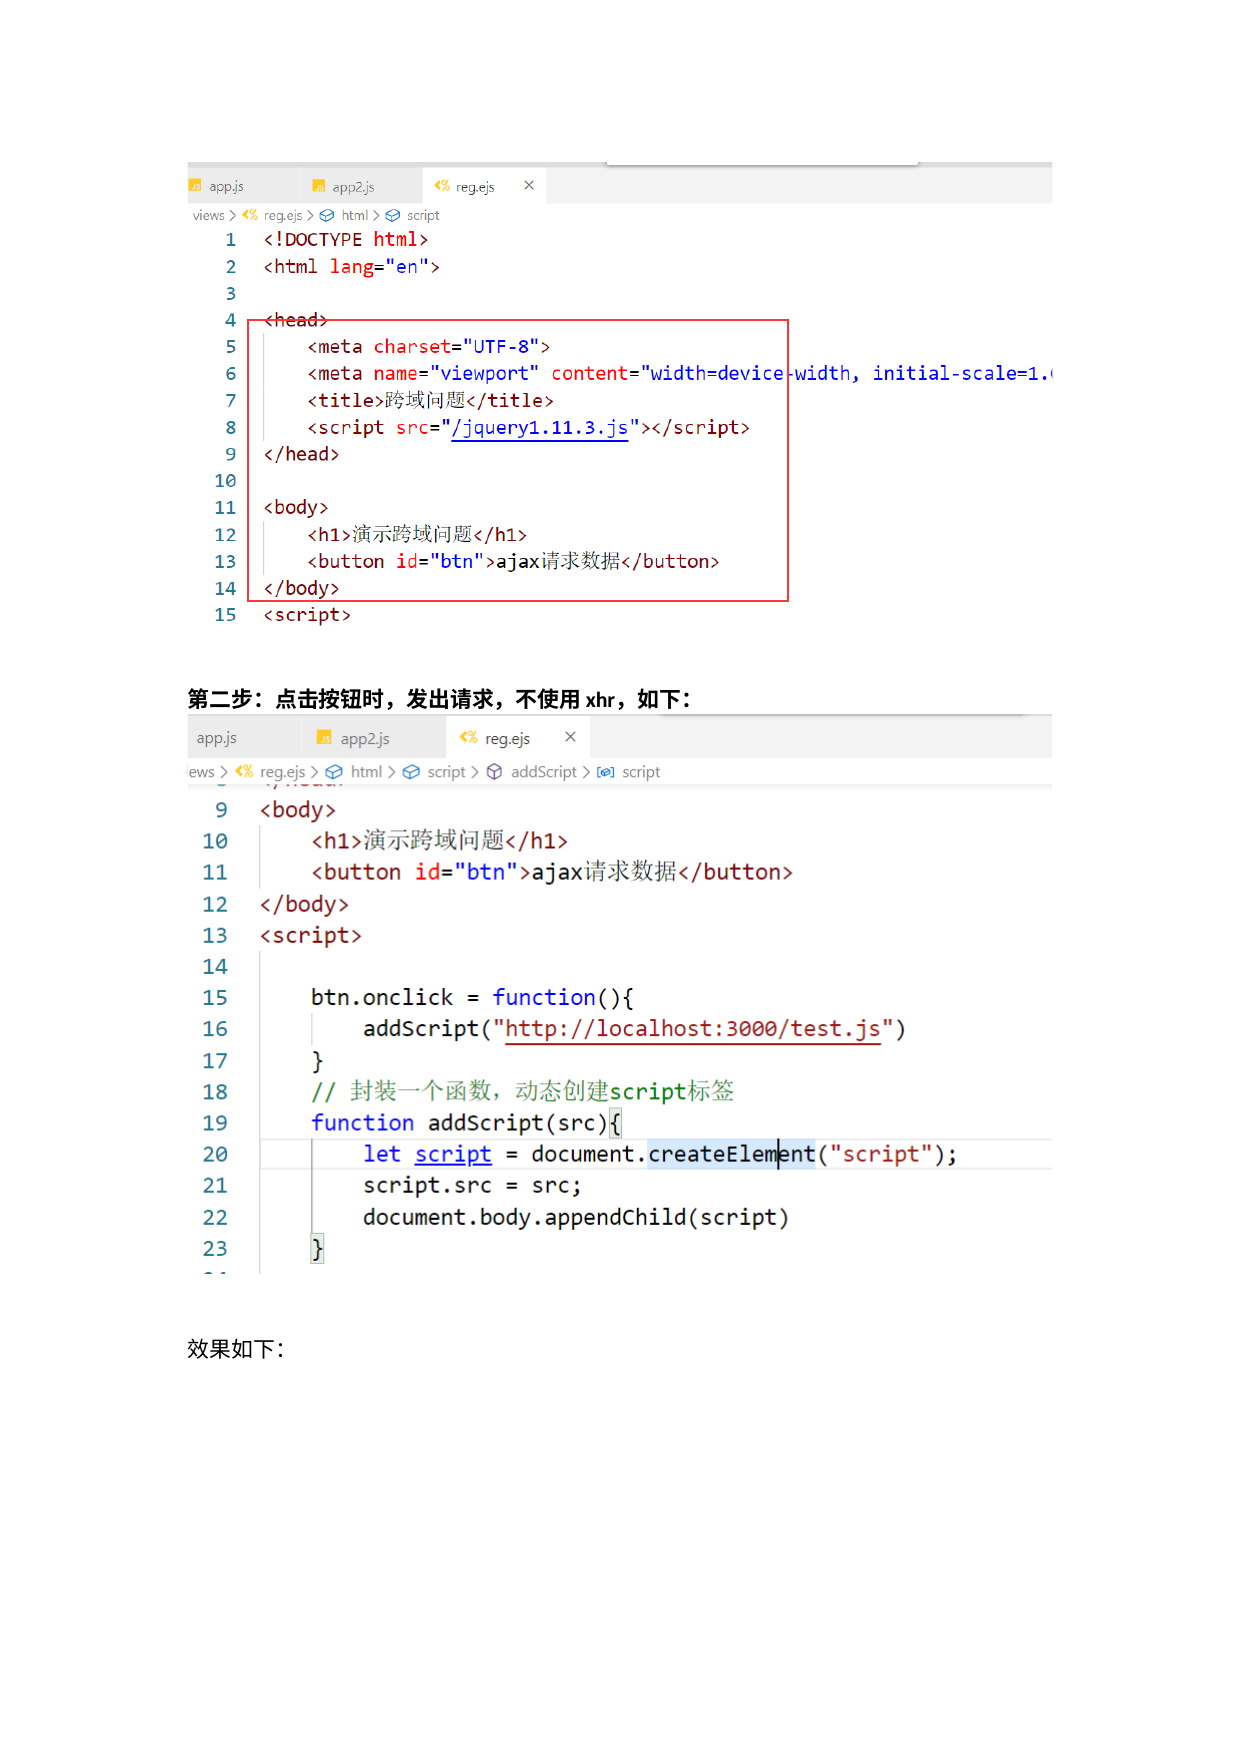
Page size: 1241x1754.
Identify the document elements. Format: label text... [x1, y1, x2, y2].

picture [187, 162, 1053, 626]
text 第二步：点击按钮时，发出请求，不使用xhr，如下： [187, 682, 1053, 714]
picture [187, 714, 1052, 1274]
text 效果如下： [187, 1332, 1053, 1364]
